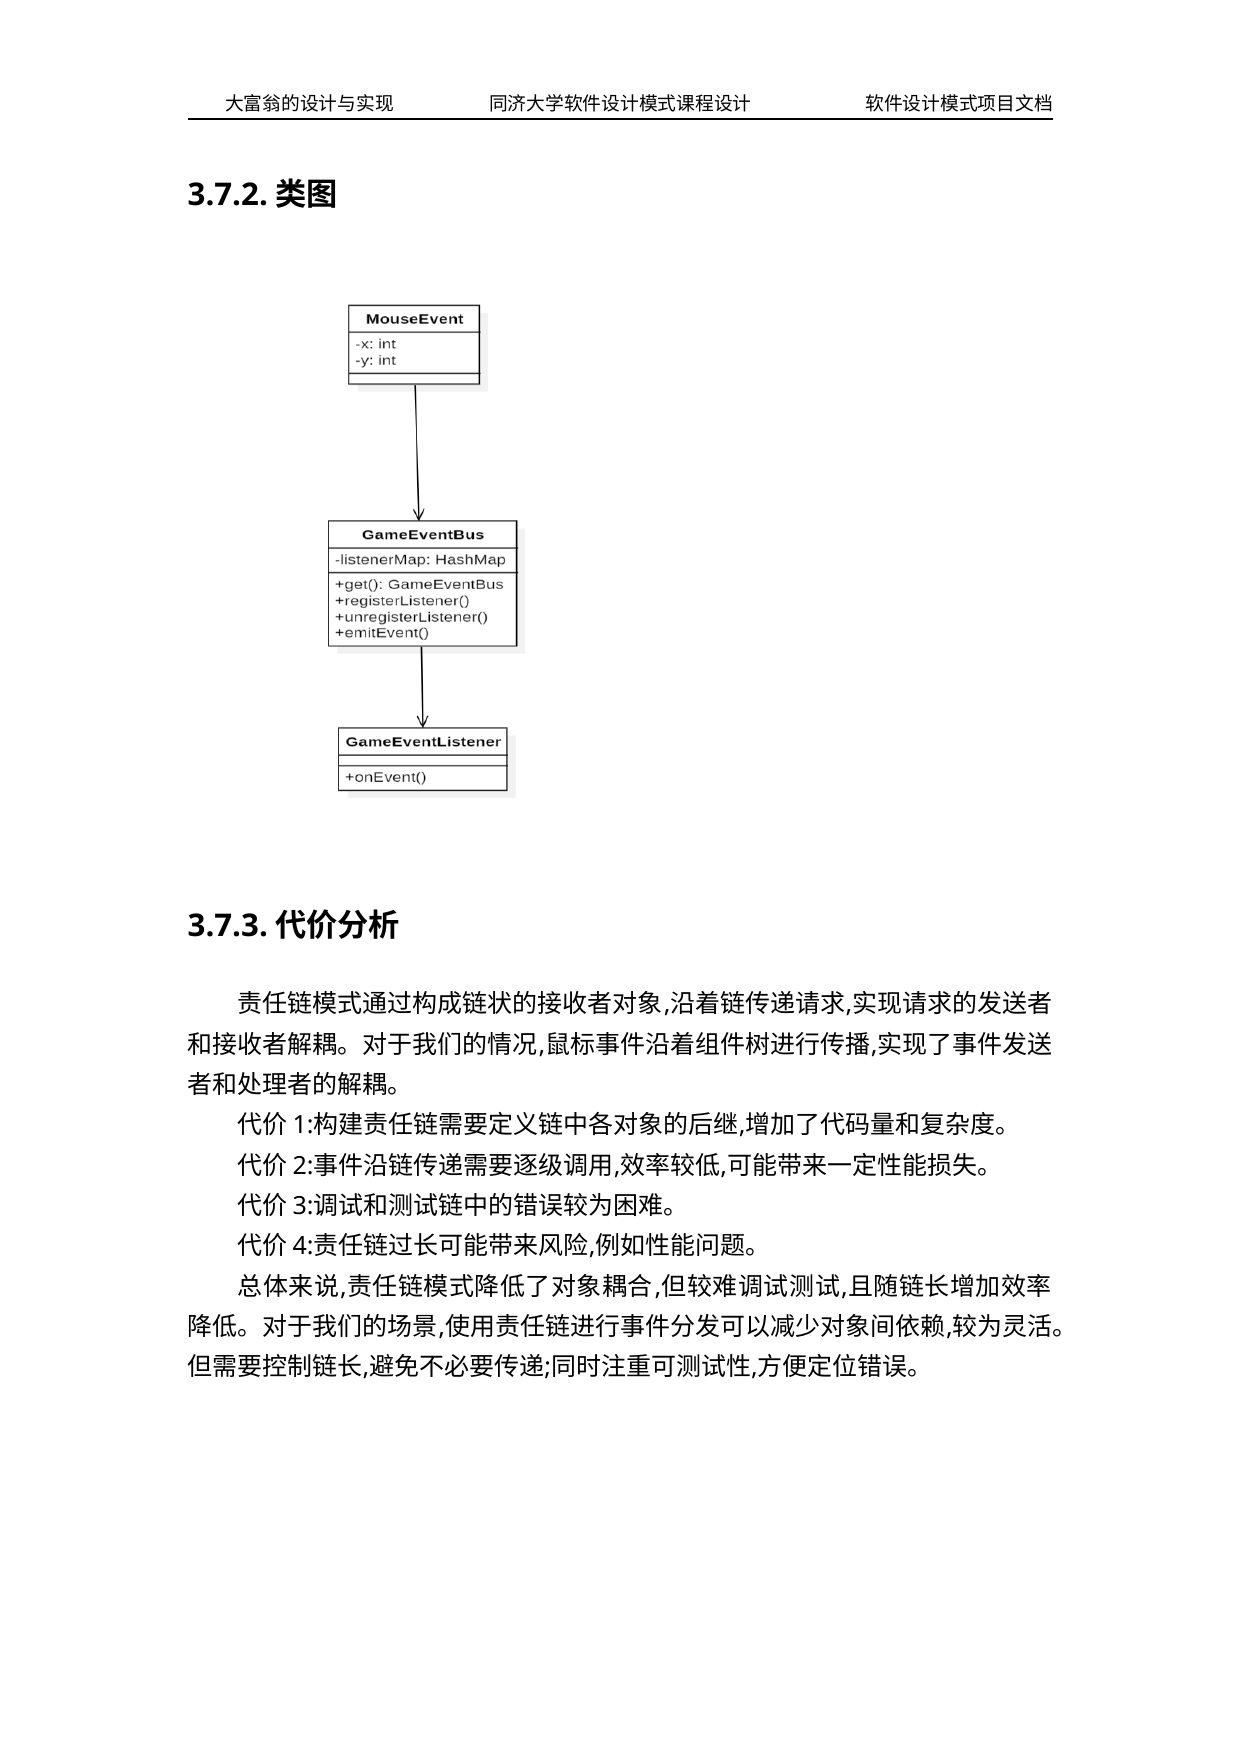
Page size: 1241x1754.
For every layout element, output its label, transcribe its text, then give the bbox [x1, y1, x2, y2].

text 代价2:事件沿链传递需要逐级调用,效率较低,可能带来一定性能损失。 [187, 1143, 1053, 1183]
text 责任链模式通过构成链状的接收者对象,沿着链传递请求,实现请求的发送者和接收者解耦。对于我们的情况,鼠标事件沿着组件树进行传播,实现了事件发送者和处理者的解耦。 [187, 982, 1053, 1103]
text 代价4:责任链过长可能带来风险,例如性能问题。 [187, 1224, 1053, 1264]
text 代价1:构建责任链需要定义链中各对象的后继,增加了代码量和复杂度。 [187, 1103, 1053, 1143]
picture [237, 250, 596, 820]
text 总体来说,责任链模式降低了对象耦合,但较难调试测试,且随链长增加效率降低。对于我们的场景,使用责任链进行事件分发可以减少对象间依赖,较为灵活。但需要控制链长,避免不必要传递;同时注重可测试性,方便定位错误。 [187, 1264, 1053, 1385]
subtitle 代价分析 [187, 882, 1053, 963]
text 代价3:调试和测试链中的错误较为困难。 [187, 1183, 1053, 1224]
subtitle 类图 [187, 151, 1053, 232]
